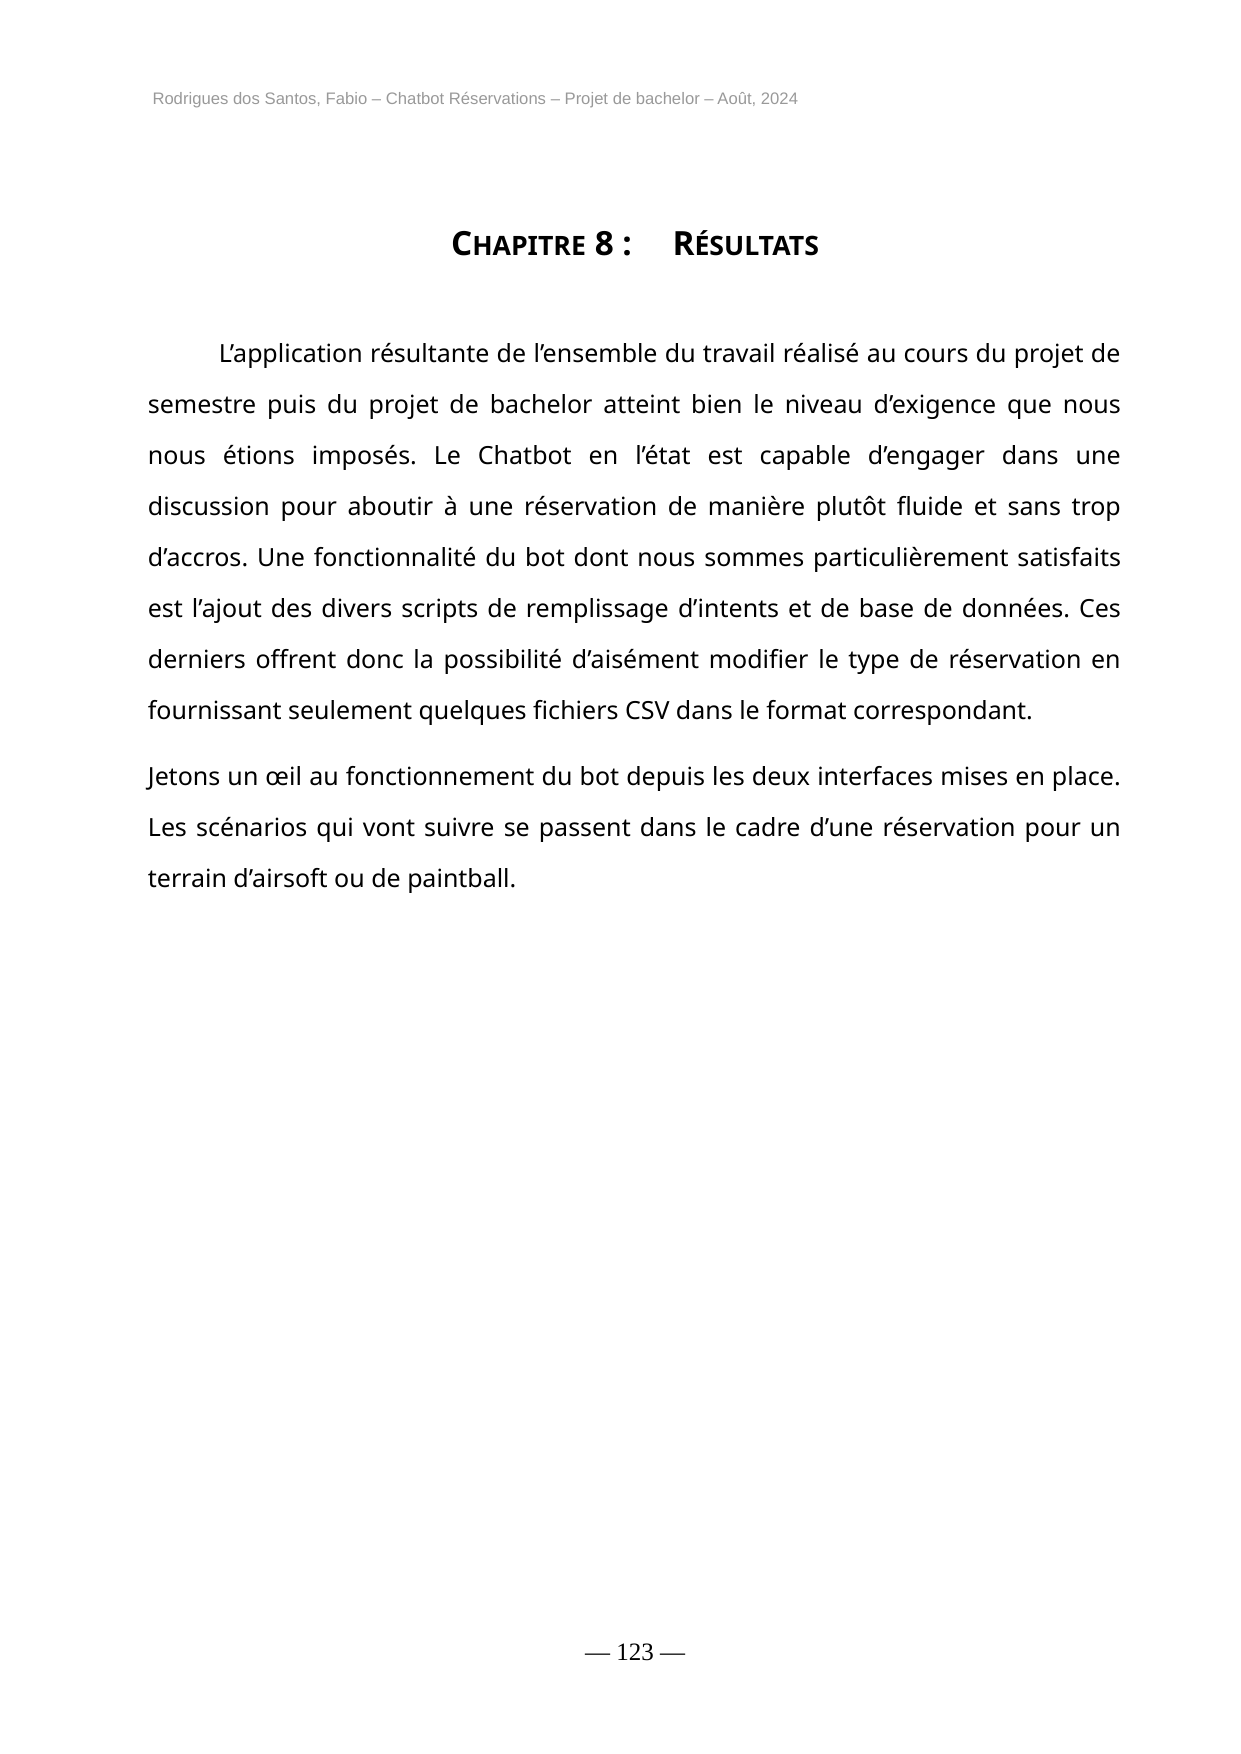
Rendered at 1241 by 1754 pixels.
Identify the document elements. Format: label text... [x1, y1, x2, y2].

subtitle Résultats [148, 220, 1122, 265]
text L’application résultante de l’ensemble du travail réalisé au cours du projet de semestre puis du projet de bachelor atteint bien le niveau d’exigence que nous nous étions imposés. Le Chatbot en l’état est capable d’engager dans une discussion pour aboutir à une réservation de manière plutôt fluide et sans trop d’accros. Une fonctionnalité du bot dont nous sommes particulièrement satisfaits est l’ajout des divers scripts de remplissage d’intents et de base de données. Ces derniers offrent donc la possibilité d’aisément modifier le type de réservation en fournissant seulement quelques fichiers CSV dans le format correspondant. [148, 335, 1122, 727]
text Jetons un œil au fonctionnement du bot depuis les deux interfaces mises en place. Les scénarios qui vont suivre se passent dans le cadre d’une réservation pour un terrain d’airsoft ou de paintball. [148, 758, 1122, 894]
